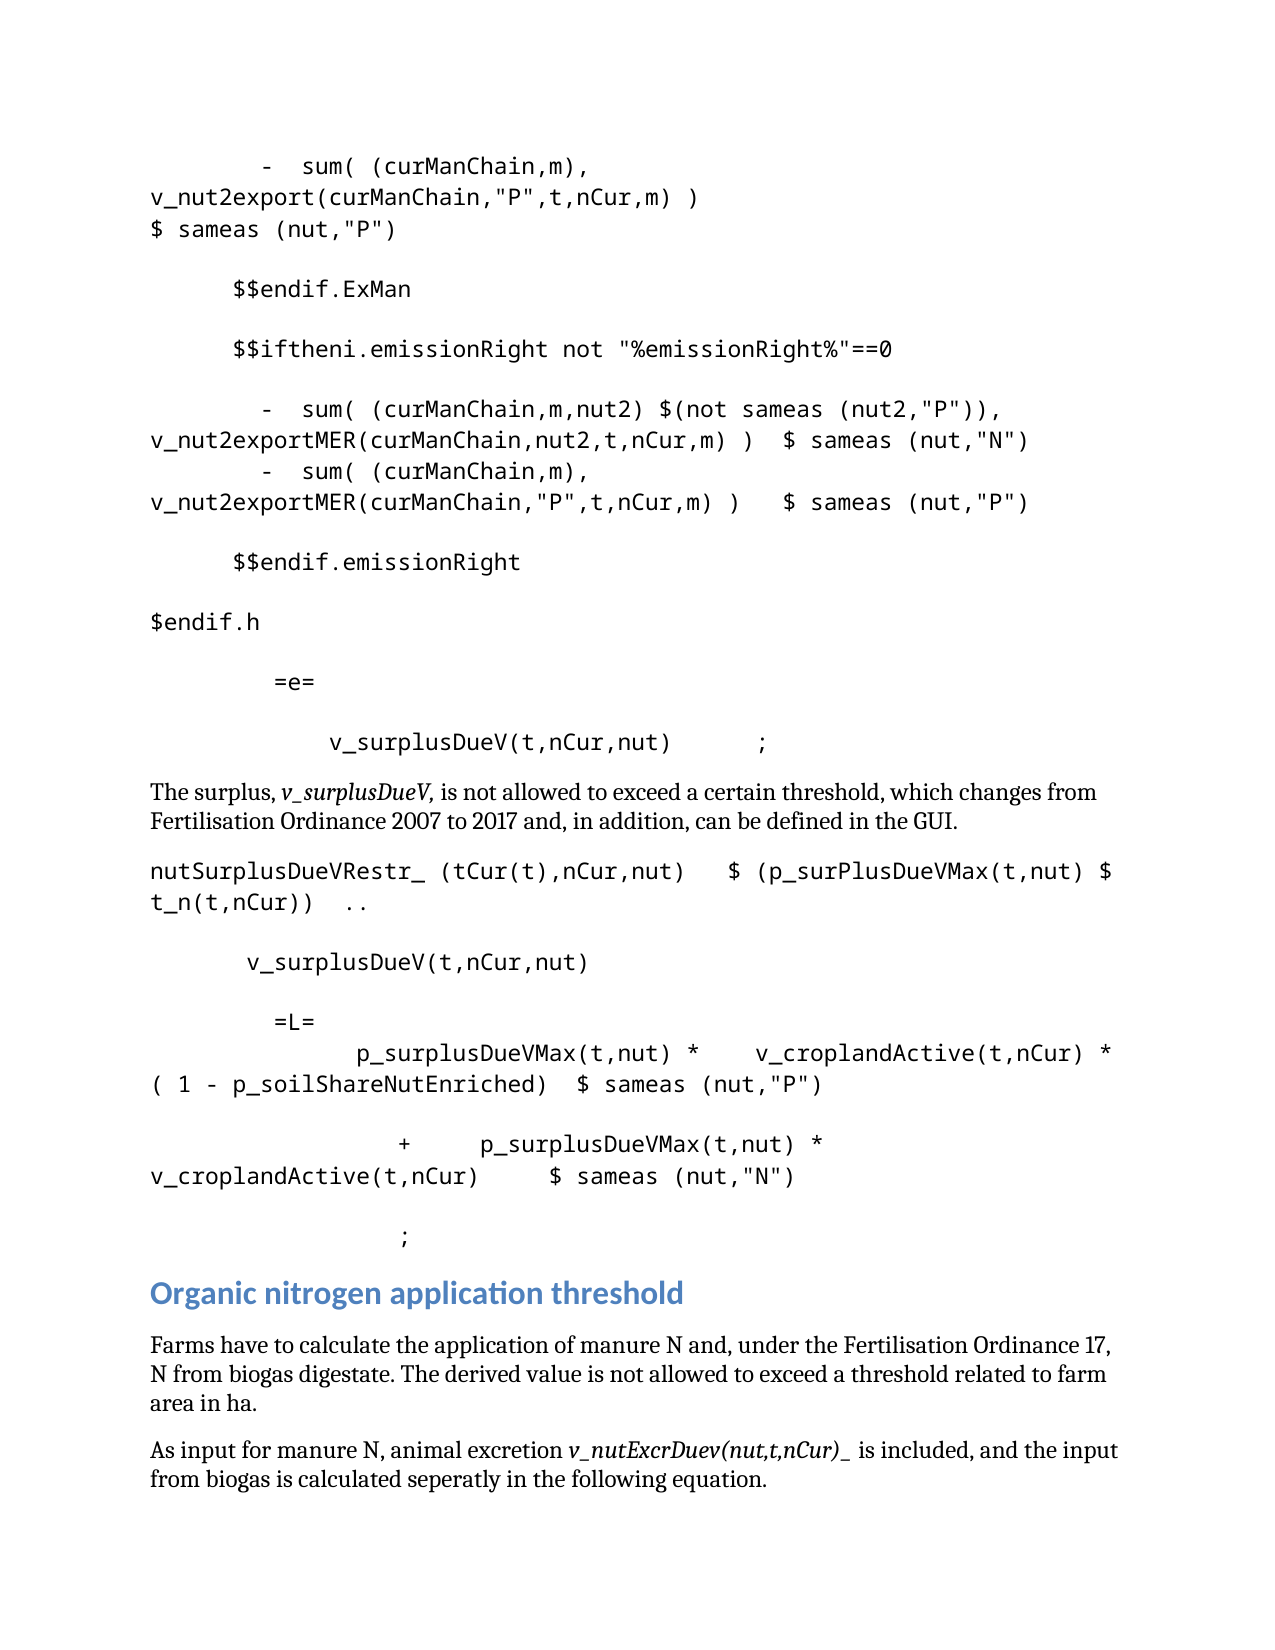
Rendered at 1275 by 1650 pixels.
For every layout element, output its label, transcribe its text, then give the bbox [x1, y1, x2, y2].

text The surplus, v_surplusDueV, is not allowed to exceed a certain threshold, which changes from Fertilisation Ordinance 2007 to 2017 and, in addition, can be defined in the GUI. [150, 778, 1125, 836]
text Farms have to calculate the application of manure N and, under the Fertilisation Ordinance 17, N from biogas digestate. The derived value is not allowed to exceed a threshold related to farm area in ha. [150, 1331, 1125, 1417]
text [150, 150, 1125, 757]
text nutSurplusDueVRestr_ (tCur(t),nCur,nut) $ (p_surPlusDueVMax(t,nut) $ t_n(t,nCur)) .. v_surplusDueV(t,nCur,nut) =L= p_surplusDueVMax(t,nut) * v_croplandActive(t,nCur) * ( 1 - p_soilShareNutEnriched) $ sameas (nut,"P") + p_surplusDueVMax(t,nut) * v_croplandActive(t,nCur) $ sameas (nut,"N") ; [150, 854, 1125, 1251]
subtitle Organic nitrogen application threshold [150, 1272, 1125, 1312]
text As input for manure N, animal excretion v_nutExcrDuev(nut,t,nCur)_ is included, and the input from biogas is calculated seperatly in the following equation. [150, 1436, 1125, 1494]
